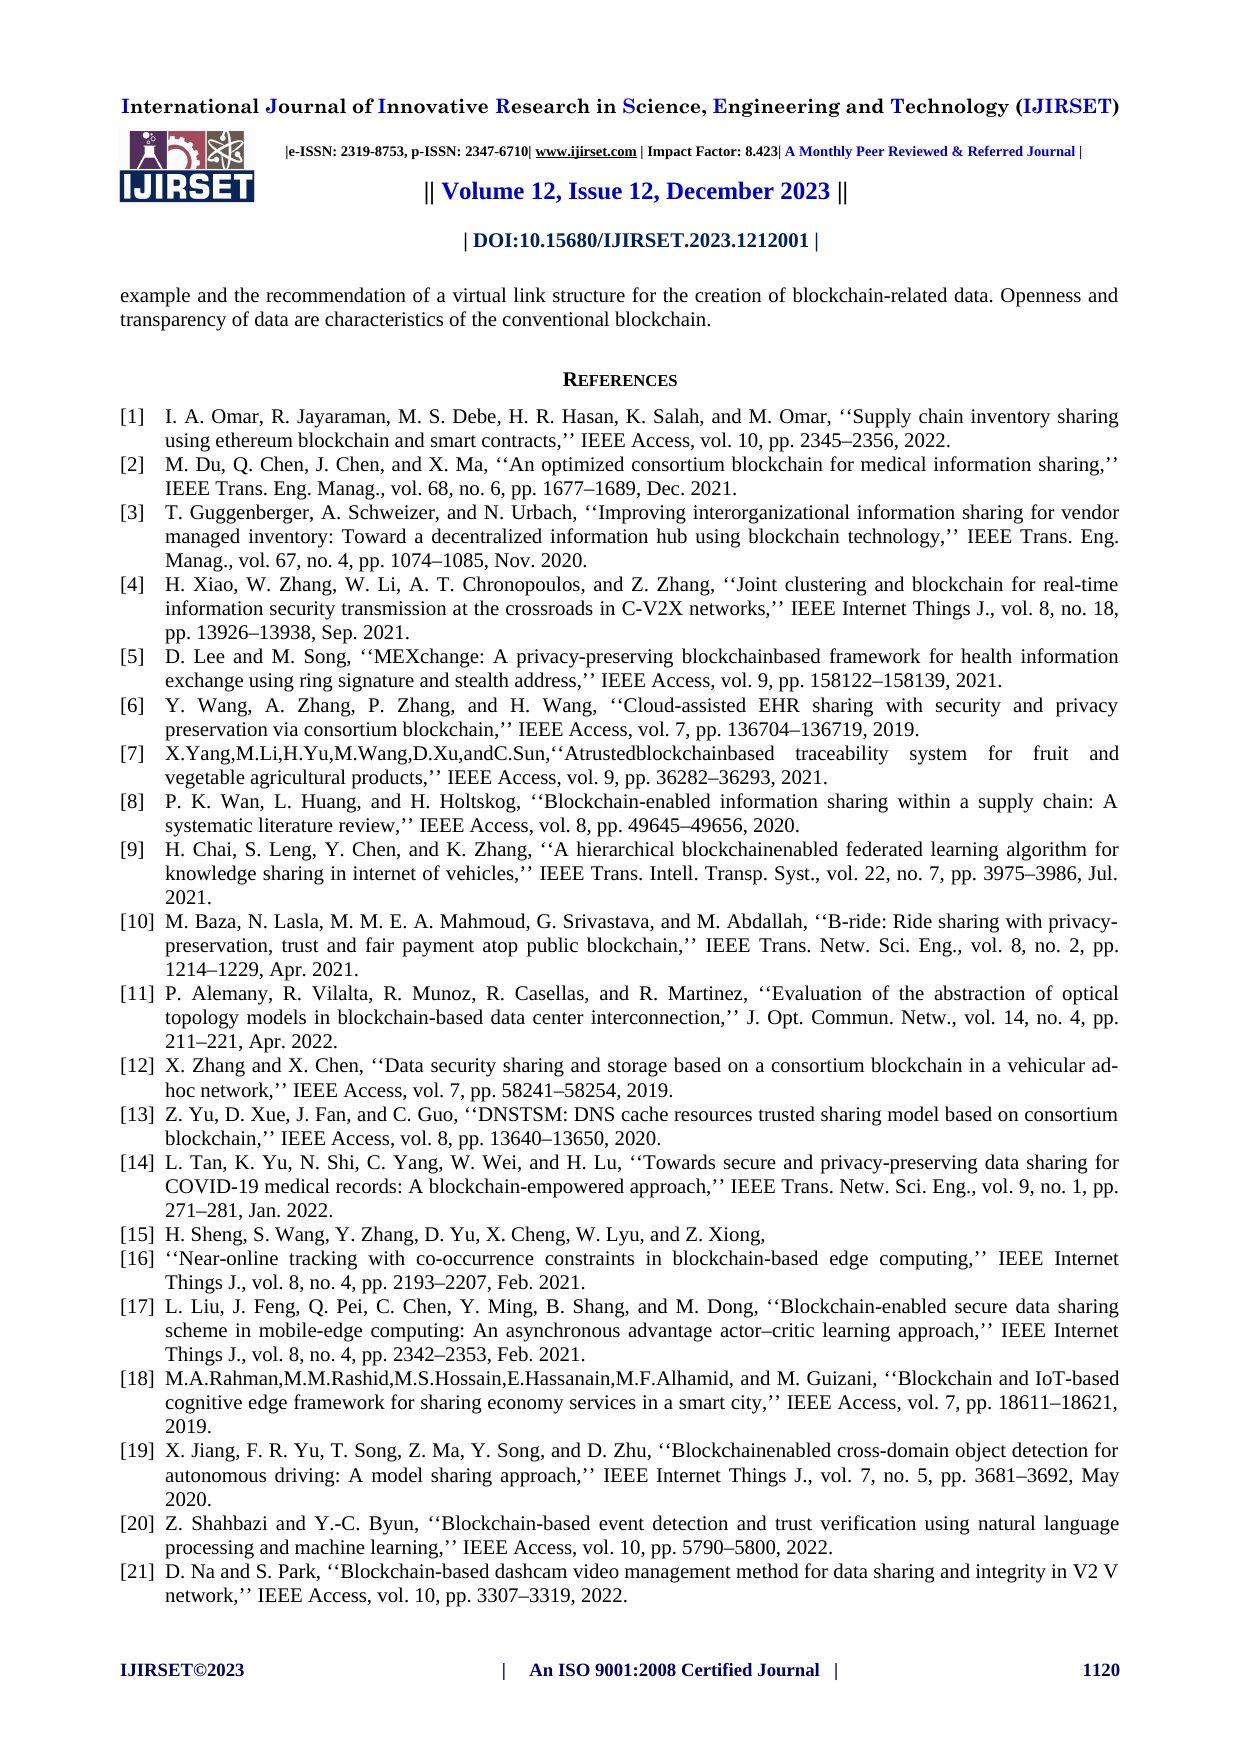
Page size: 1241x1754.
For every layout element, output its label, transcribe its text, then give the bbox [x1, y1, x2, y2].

list Z. Yu, D. Xue, J. Fan, and C. Guo, ‘‘DNSTSM: DNS cache resources trusted sharing model based on consortium blockchain,’’ IEEE Access, vol. 8, pp. 13640–13650, 2020. [120, 1102, 1120, 1150]
picture [118, 127, 256, 204]
list P. K. Wan, L. Huang, and H. Holtskog, ‘‘Blockchain-enabled information sharing within a supply chain: A systematic literature review,’’ IEEE Access, vol. 8, pp. 49645–49656, 2020. [120, 789, 1120, 837]
list Y. Wang, A. Zhang, P. Zhang, and H. Wang, ‘‘Cloud-assisted EHR sharing with security and privacy preservation via consortium blockchain,’’ IEEE Access, vol. 7, pp. 136704–136719, 2019. [120, 692, 1120, 741]
list T. Guggenberger, A. Schweizer, and N. Urbach, ‘‘Improving interorganizational information sharing for vendor managed inventory: Toward a decentralized information hub using blockchain technology,’’ IEEE Trans. Eng. Manag., vol. 67, no. 4, pp. 1074–1085, Nov. 2020. [120, 500, 1120, 572]
list Z. Shahbazi and Y.-C. Byun, ‘‘Blockchain-based event detection and trust verification using natural language processing and machine learning,’’ IEEE Access, vol. 10, pp. 5790–5800, 2022. [120, 1511, 1120, 1559]
list ‘‘Near-online tracking with co-occurrence constraints in blockchain-based edge computing,’’ IEEE Internet Things J., vol. 8, no. 4, pp. 2193–2207, Feb. 2021. [120, 1246, 1120, 1294]
list X. Jiang, F. R. Yu, T. Song, Z. Ma, Y. Song, and D. Zhu, ‘‘Blockchainenabled cross-domain object detection for autonomous driving: A model sharing approach,’’ IEEE Internet Things J., vol. 7, no. 5, pp. 3681–3692, May 2020. [120, 1438, 1120, 1511]
list L. Liu, J. Feng, Q. Pei, C. Chen, Y. Ming, B. Shang, and M. Dong, ‘‘Blockchain-enabled secure data sharing scheme in mobile-edge computing: An asynchronous advantage actor–critic learning approach,’’ IEEE Internet Things J., vol. 8, no. 4, pp. 2342–2353, Feb. 2021. [120, 1294, 1120, 1366]
list H. Chai, S. Leng, Y. Chen, and K. Zhang, ‘‘A hierarchical blockchainenabled federated learning algorithm for knowledge sharing in internet of vehicles,’’ IEEE Trans. Intell. Transp. Syst., vol. 22, no. 7, pp. 3975–3986, Jul. 2021. [120, 837, 1120, 909]
list I. A. Omar, R. Jayaraman, M. S. Debe, H. R. Hasan, K. Salah, and M. Omar, ‘‘Supply chain inventory sharing using ethereum blockchain and smart contracts,’’ IEEE Access, vol. 10, pp. 2345–2356, 2022. [120, 404, 1120, 452]
list L. Tan, K. Yu, N. Shi, C. Yang, W. Wei, and H. Lu, ‘‘Towards secure and privacy-preserving data sharing for COVID-19 medical records: A blockchain-empowered approach,’’ IEEE Trans. Netw. Sci. Eng., vol. 9, no. 1, pp. 271–281, Jan. 2022. [120, 1150, 1120, 1222]
list P. Alemany, R. Vilalta, R. Munoz, R. Casellas, and R. Martinez, ‘‘Evaluation of the abstraction of optical topology models in blockchain-based data center interconnection,’’ J. Opt. Commun. Netw., vol. 14, no. 4, pp. 211–221, Apr. 2022. [120, 981, 1120, 1053]
list D. Na and S. Park, ‘‘Blockchain-based dashcam video management method for data sharing and integrity in V2 V network,’’ IEEE Access, vol. 10, pp. 3307–3319, 2022. [120, 1559, 1120, 1607]
list H. Sheng, S. Wang, Y. Zhang, D. Yu, X. Cheng, W. Lyu, and Z. Xiong, [120, 1222, 1120, 1246]
list D. Lee and M. Song, ‘‘MEXchange: A privacy-preserving blockchainbased framework for health information exchange using ring signature and stealth address,’’ IEEE Access, vol. 9, pp. 158122–158139, 2021. [120, 644, 1120, 692]
list X. Zhang and X. Chen, ‘‘Data security sharing and storage based on a consortium blockchain in a vehicular ad-hoc network,’’ IEEE Access, vol. 7, pp. 58241–58254, 2019. [120, 1053, 1120, 1102]
list X.Yang,M.Li,H.Yu,M.Wang,D.Xu,andC.Sun,‘‘Atrustedblockchainbased traceability system for fruit and vegetable agricultural products,’’ IEEE Access, vol. 9, pp. 36282–36293, 2021. [120, 741, 1120, 789]
list M. Du, Q. Chen, J. Chen, and X. Ma, ‘‘An optimized consortium blockchain for medical information sharing,’’ IEEE Trans. Eng. Manag., vol. 68, no. 6, pp. 1677–1689, Dec. 2021. [120, 452, 1120, 500]
list M. Baza, N. Lasla, M. M. E. A. Mahmoud, G. Srivastava, and M. Abdallah, ‘‘B-ride: Ride sharing with privacy-preservation, trust and fair payment atop public blockchain,’’ IEEE Trans. Netw. Sci. Eng., vol. 8, no. 2, pp. 1214–1229, Apr. 2021. [120, 909, 1120, 981]
list M.A.Rahman,M.M.Rashid,M.S.Hossain,E.Hassanain,M.F.Alhamid, and M. Guizani, ‘‘Blockchain and IoT-based cognitive edge framework for sharing economy services in a smart city,’’ IEEE Access, vol. 7, pp. 18611–18621, 2019. [120, 1366, 1120, 1438]
list H. Xiao, W. Zhang, W. Li, A. T. Chronopoulos, and Z. Zhang, ‘‘Joint clustering and blockchain for real-time information security transmission at the crossroads in C-V2X networks,’’ IEEE Internet Things J., vol. 8, no. 18, pp. 13926–13938, Sep. 2021. [120, 572, 1120, 644]
text References [120, 367, 1120, 391]
